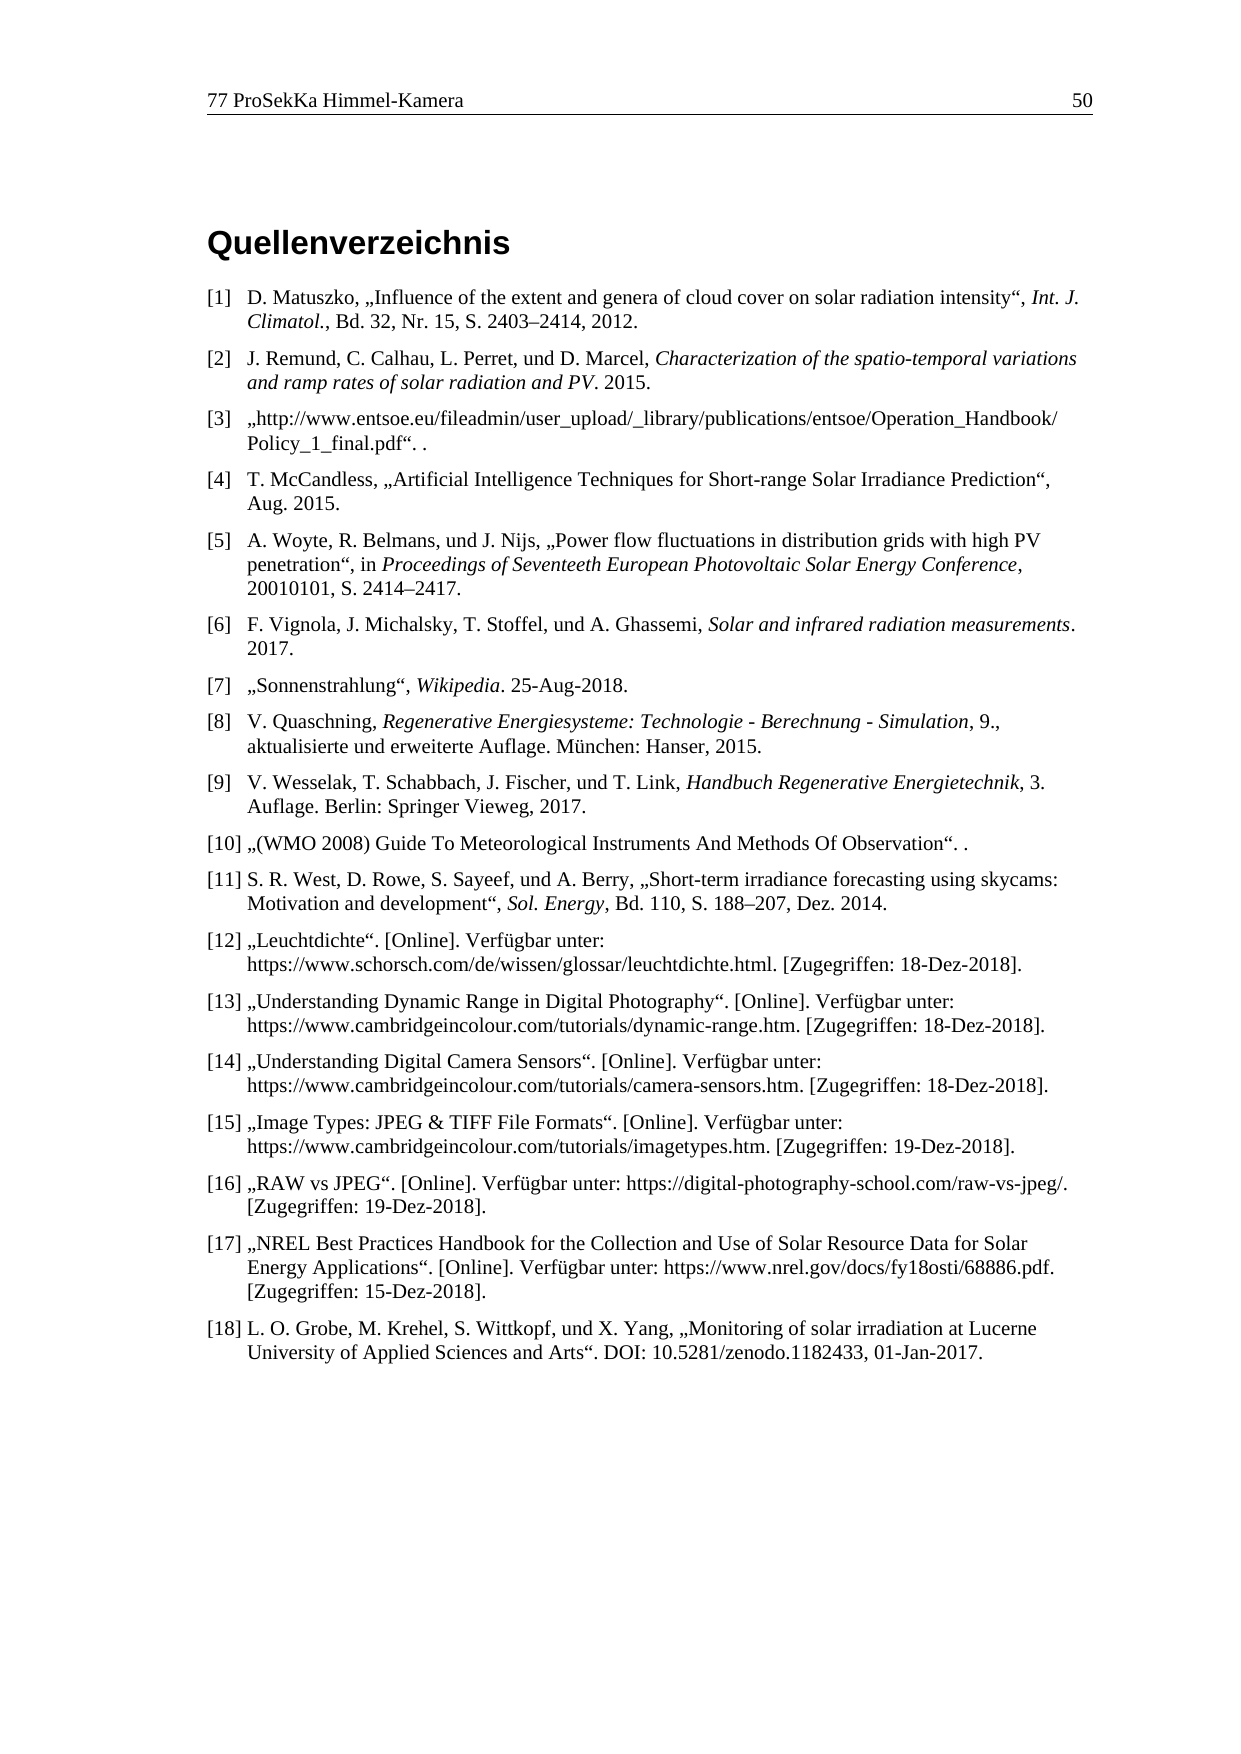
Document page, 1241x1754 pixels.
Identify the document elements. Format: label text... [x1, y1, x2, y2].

text [18] L. O. Grobe, M. Krehel, S. Wittkopf, und X. Yang, „Monitoring of solar irradiation at Lucerne University of Applied Sciences and Arts“. DOI: 10.5281/zenodo.1182433, 01-Jan-2017. [207, 1316, 1093, 1364]
text [4] T. McCandless, „Artificial Intelligence Techniques for Short-range Solar Irradiance Prediction“, Aug. 2015. [207, 467, 1093, 515]
text [13] „Understanding Dynamic Range in Digital Photography“. [Online]. Verfügbar unter: https://www.cambridgeincolour.com/tutorials/dynamic-range.htm. [Zugegriffen: 18-Dez-2018]. [207, 988, 1093, 1037]
text [7] „Sonnenstrahlung“, Wikipedia. 25-Aug-2018. [207, 673, 1093, 697]
text [3] „http://www.entsoe.eu/fileadmin/user_upload/_library/publications/entsoe/Operation_Handbook/Policy_1_final.pdf“. . [207, 406, 1093, 454]
text [11] S. R. West, D. Rowe, S. Sayeef, und A. Berry, „Short-term irradiance forecasting using skycams: Motivation and development“, Sol. Energy, Bd. 110, S. 188–207, Dez. 2014. [207, 867, 1093, 915]
text [6] F. Vignola, J. Michalsky, T. Stoffel, und A. Ghassemi, Solar and infrared radiation measurements. 2017. [207, 612, 1093, 660]
subtitle Quellenverzeichnis [207, 223, 1093, 261]
text [15] „Image Types: JPEG & TIFF File Formats“. [Online]. Verfügbar unter: https://www.cambridgeincolour.com/tutorials/imagetypes.htm. [Zugegriffen: 19-Dez-2018]. [207, 1110, 1093, 1158]
text [8] V. Quaschning, Regenerative Energiesysteme: Technologie - Berechnung - Simulation, 9., aktualisierte und erweiterte Auflage. München: Hanser, 2015. [207, 709, 1093, 758]
text [10] „(WMO 2008) Guide To Meteorological Instruments And Methods Of Observation“. . [207, 831, 1093, 855]
text [16] „RAW vs JPEG“. [Online]. Verfügbar unter: https://digital-photography-school.com/raw-vs-jpeg/. [Zugegriffen: 19-Dez-2018]. [207, 1170, 1093, 1218]
text [2] J. Remund, C. Calhau, L. Perret, und D. Marcel, Characterization of the spatio-temporal variations and ramp rates of solar radiation and PV. 2015. [207, 346, 1093, 394]
text [9] V. Wesselak, T. Schabbach, J. Fischer, und T. Link, Handbuch Regenerative Energietechnik, 3. Auflage. Berlin: Springer Vieweg, 2017. [207, 770, 1093, 818]
text [14] „Understanding Digital Camera Sensors“. [Online]. Verfügbar unter: https://www.cambridgeincolour.com/tutorials/camera-sensors.htm. [Zugegriffen: 18-Dez-2018]. [207, 1049, 1093, 1097]
text [17] „NREL Best Practices Handbook for the Collection and Use of Solar Resource Data for Solar Energy Applications“. [Online]. Verfügbar unter: https://www.nrel.gov/docs/fy18osti/68886.pdf. [Zugegriffen: 15-Dez-2018]. [207, 1231, 1093, 1303]
text [12] „Leuchtdichte“. [Online]. Verfügbar unter: https://www.schorsch.com/de/wissen/glossar/leuchtdichte.html. [Zugegriffen: 18-Dez-2018]. [207, 928, 1093, 976]
text [5] A. Woyte, R. Belmans, und J. Nijs, „Power flow fluctuations in distribution grids with high PV penetration“, in Proceedings of Seventeeth European Photovoltaic Solar Energy Conference, 20010101, S. 2414–2417. [207, 528, 1093, 600]
text [1] D. Matuszko, „Influence of the extent and genera of cloud cover on solar radiation intensity“, Int. J. Climatol., Bd. 32, Nr. 15, S. 2403–2414, 2012. [207, 285, 1093, 333]
